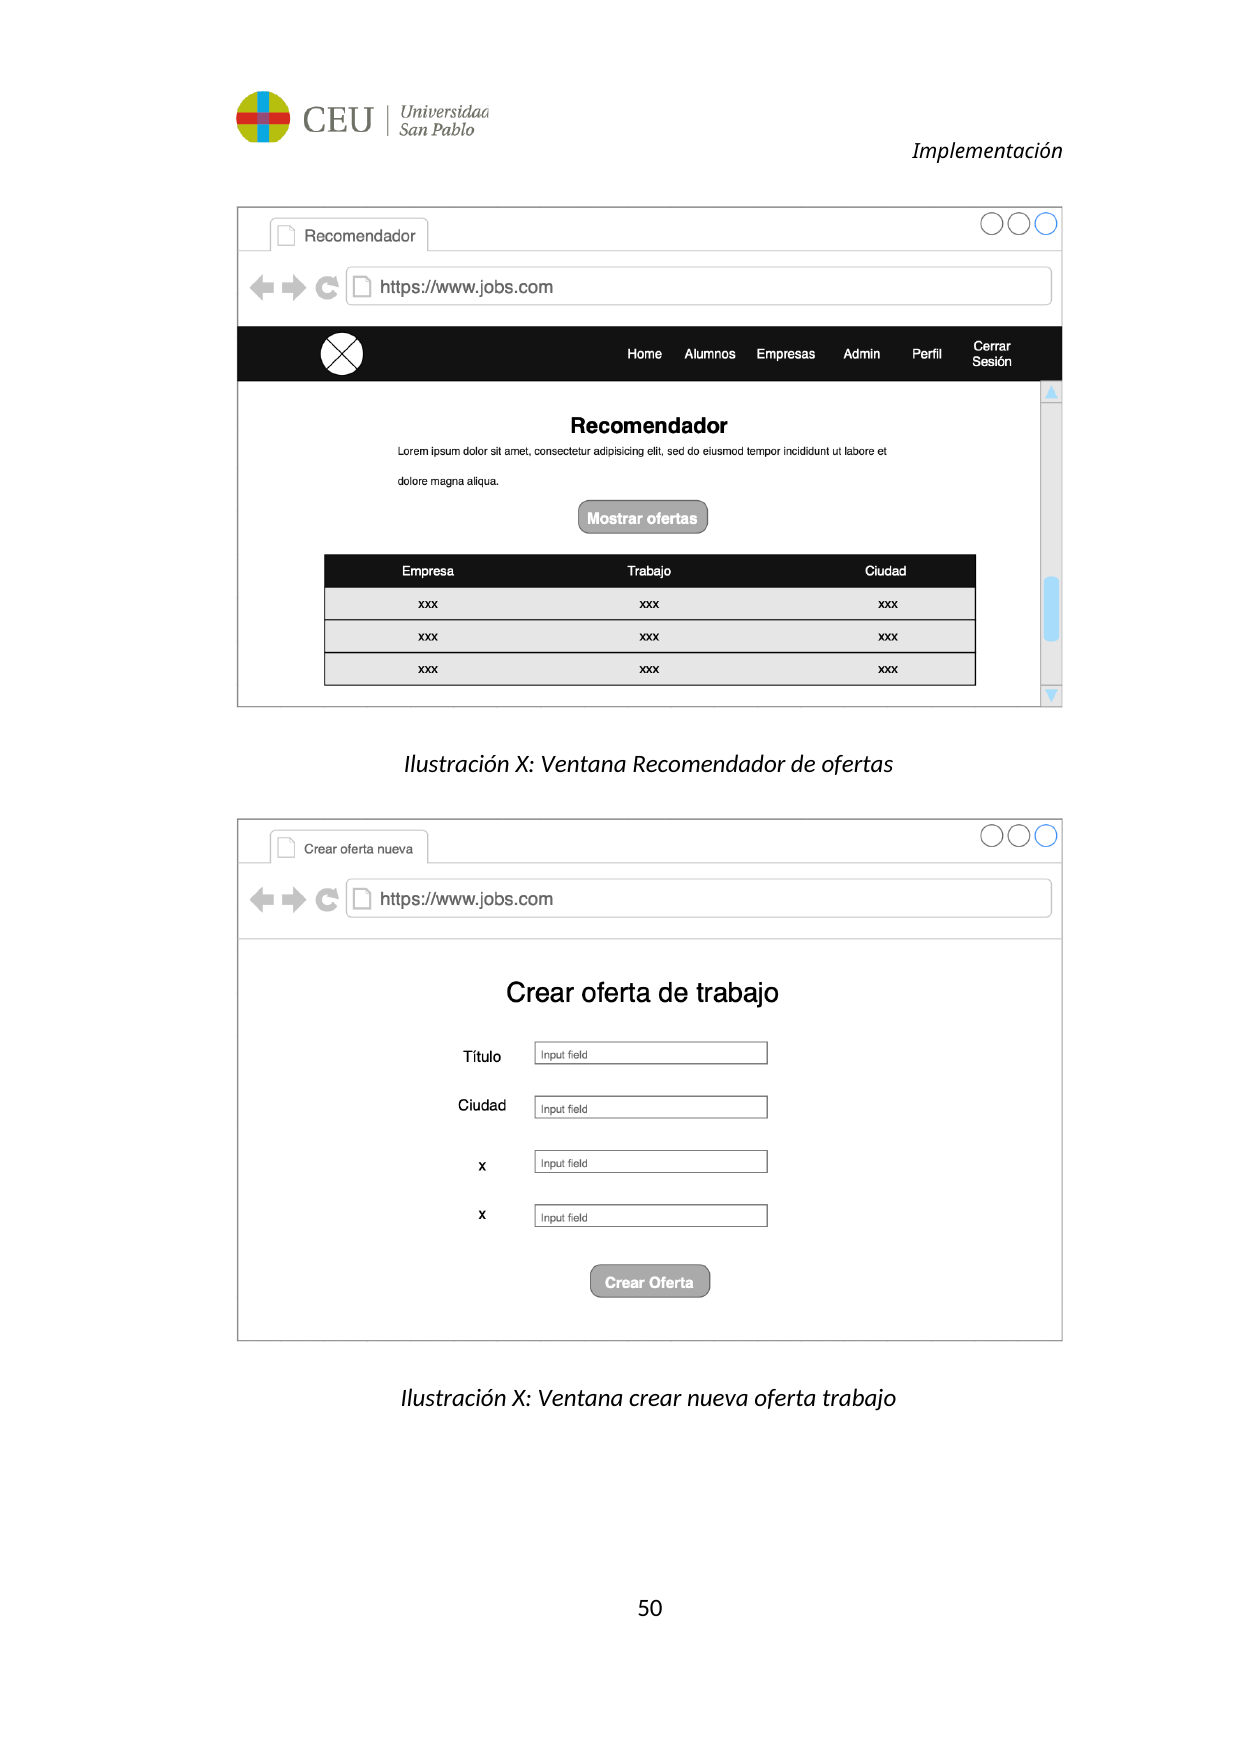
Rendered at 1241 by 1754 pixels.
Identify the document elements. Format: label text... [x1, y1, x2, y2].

picture [235, 89, 489, 143]
picture [236, 206, 1063, 708]
text Ilustración X: Ventana Recomendador de ofertas [236, 748, 1063, 778]
text Ilustración X: Ventana crear nueva oferta trabajo [236, 1382, 1063, 1412]
picture [236, 818, 1063, 1342]
